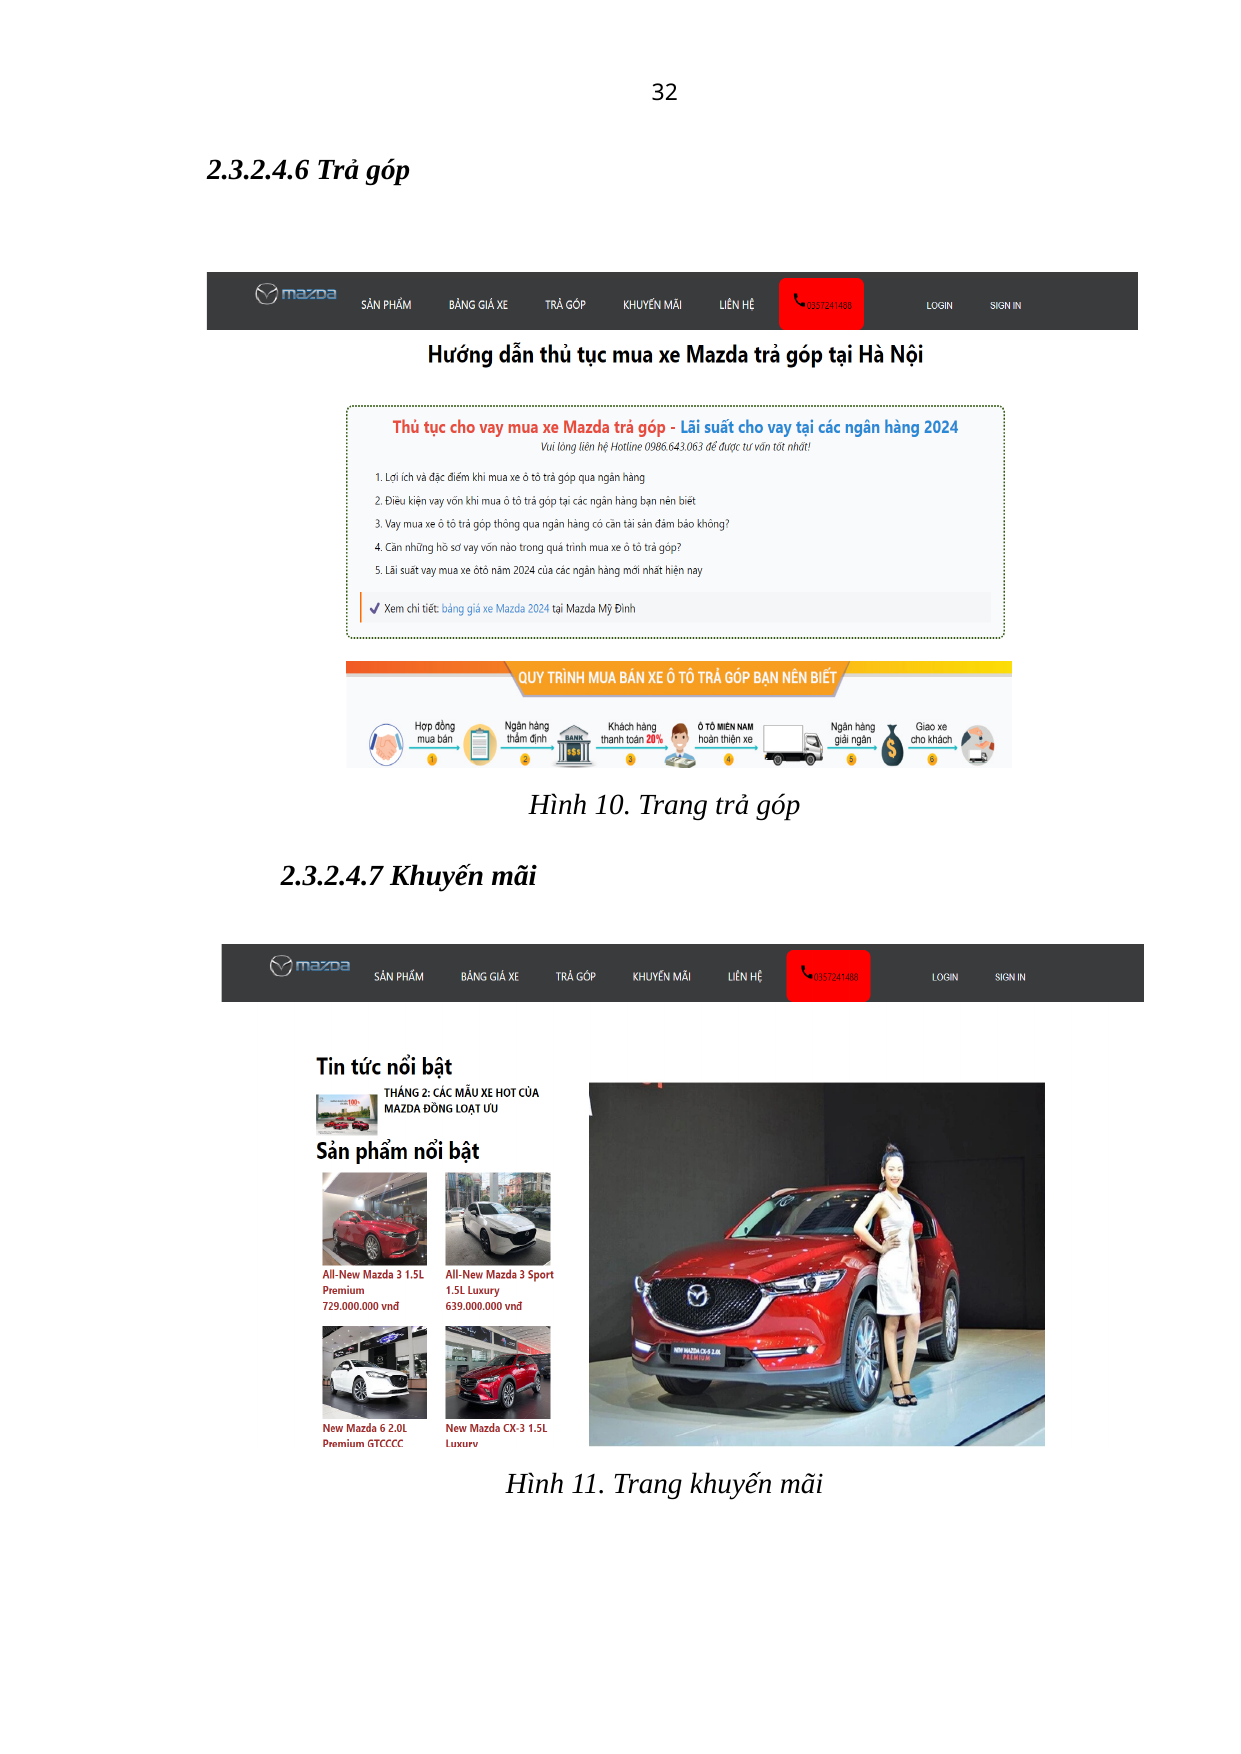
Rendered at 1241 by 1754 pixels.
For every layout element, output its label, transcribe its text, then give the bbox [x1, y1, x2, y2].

picture [221, 944, 1144, 1447]
subtitle 2.3.2.4.7 Khuyến mãi [281, 858, 1122, 892]
text Hình 11. Trang khuyến mãi [207, 1466, 1122, 1500]
picture [206, 272, 1138, 768]
text Hình 10. Trang trả góp [207, 787, 1122, 820]
subtitle 2.3.2.4.6 Trả góp [207, 152, 1122, 185]
